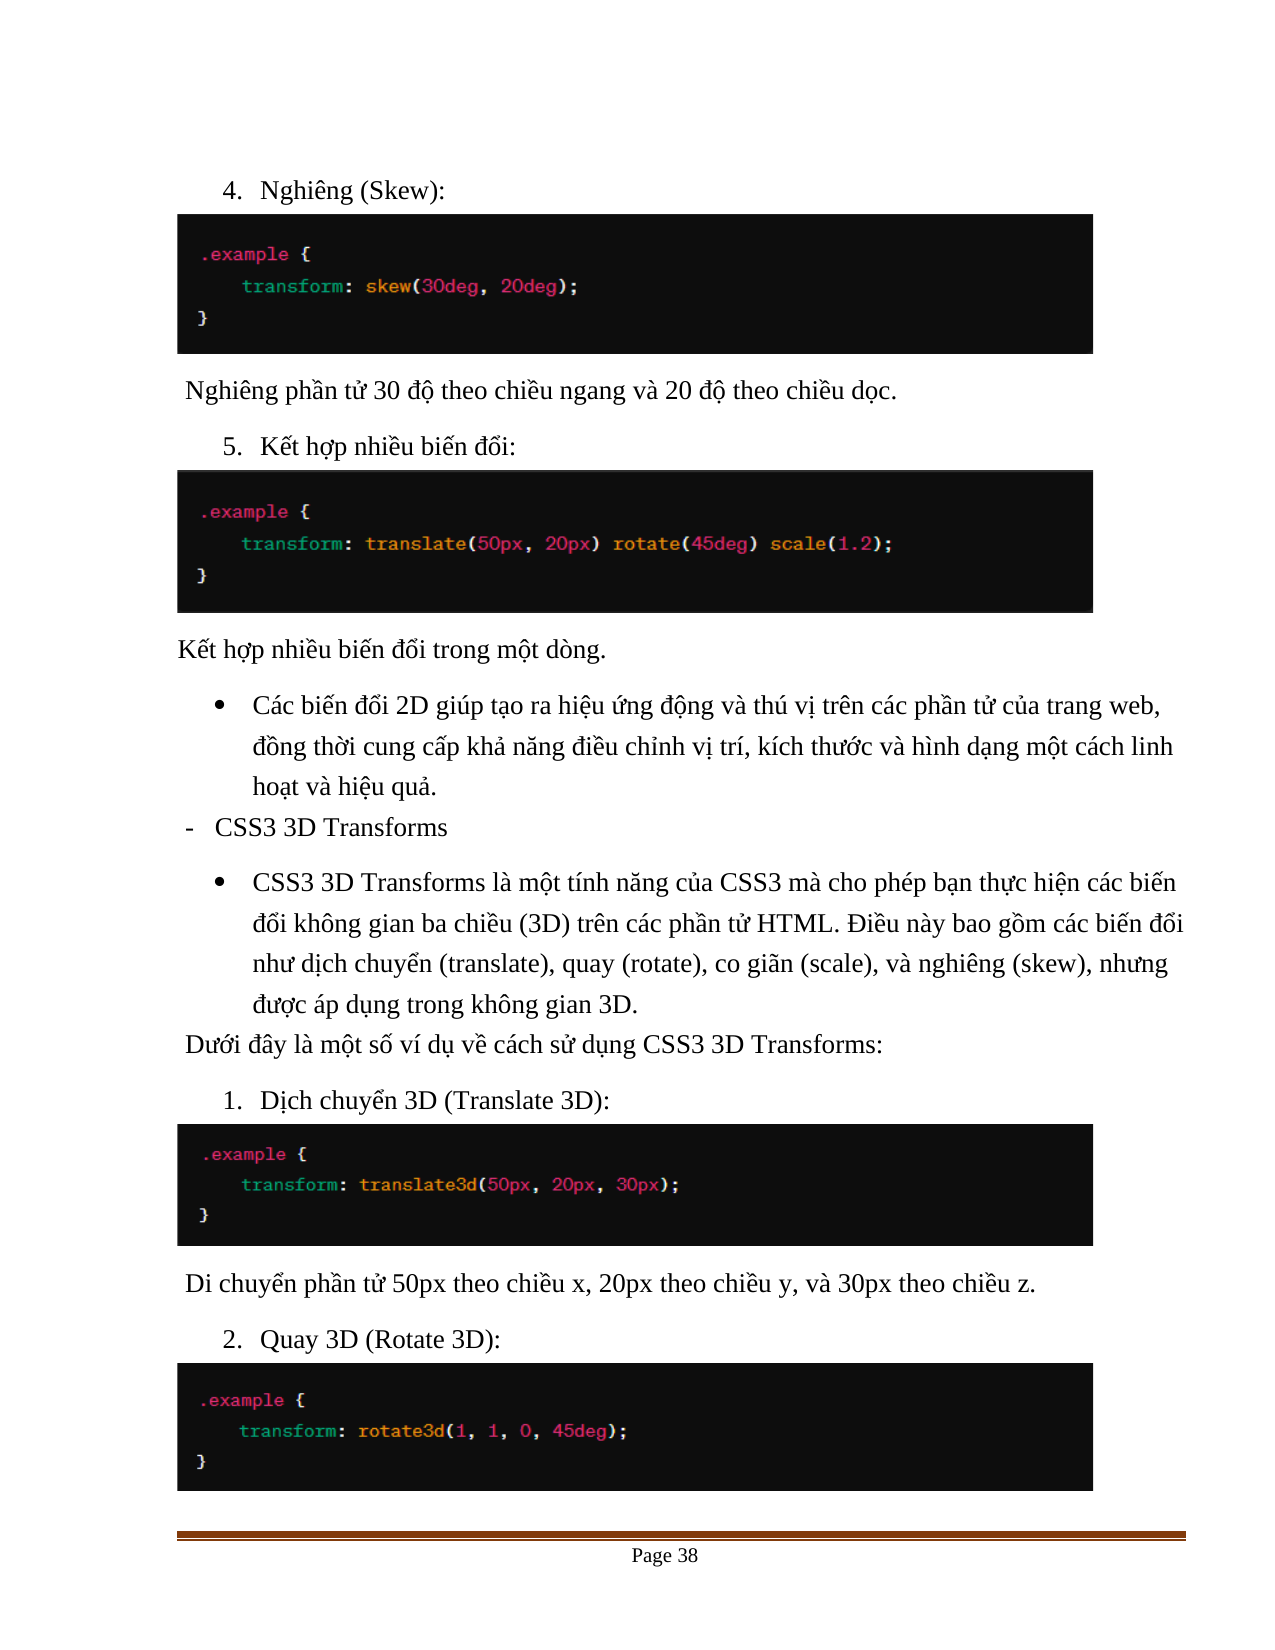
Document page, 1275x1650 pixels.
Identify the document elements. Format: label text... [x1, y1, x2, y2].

list Dịch chuyển 3D (Translate 3D): [222, 1084, 1186, 1115]
picture [177, 214, 1094, 354]
list Quay 3D (Rotate 3D): [222, 1323, 1186, 1354]
picture [177, 1124, 1094, 1246]
text - CSS3 3D Transforms [177, 811, 1186, 842]
list Kết hợp nhiều biến đổi: [222, 430, 1186, 461]
text Dưới đây là một số ví dụ về cách sử dụng CSS3 3D Transforms: [177, 1028, 1186, 1059]
list CSS3 3D Transforms là một tính năng của CSS3 mà cho phép bạn thực hiện các biến đổi không gian ba chiều (3D) trên các phần tử HTML. Điều này bao gồm các biến đổi như dịch chuyển (translate), quay (rotate), co giãn (scale), và nghiêng (skew), nhưng được áp dụng trong không gian 3D. [215, 867, 1186, 1019]
picture [177, 470, 1094, 613]
text Kết hợp nhiều biến đổi trong một dòng. [177, 633, 1186, 664]
text Di chuyển phần tử 50px theo chiều x, 20px theo chiều y, và 30px theo chiều z. [177, 1267, 1186, 1298]
picture [177, 1363, 1094, 1491]
list Nghiêng (Skew): [222, 174, 1186, 205]
list Các biến đổi 2D giúp tạo ra hiệu ứng động và thú vị trên các phần tử của trang web, đồng thời cung cấp khả năng điều chỉnh vị trí, kích thước và hình dạng một cách linh hoạt và hiệu quả. [215, 689, 1186, 801]
text Nghiêng phần tử 30 độ theo chiều ngang và 20 độ theo chiều dọc. [177, 374, 1186, 405]
